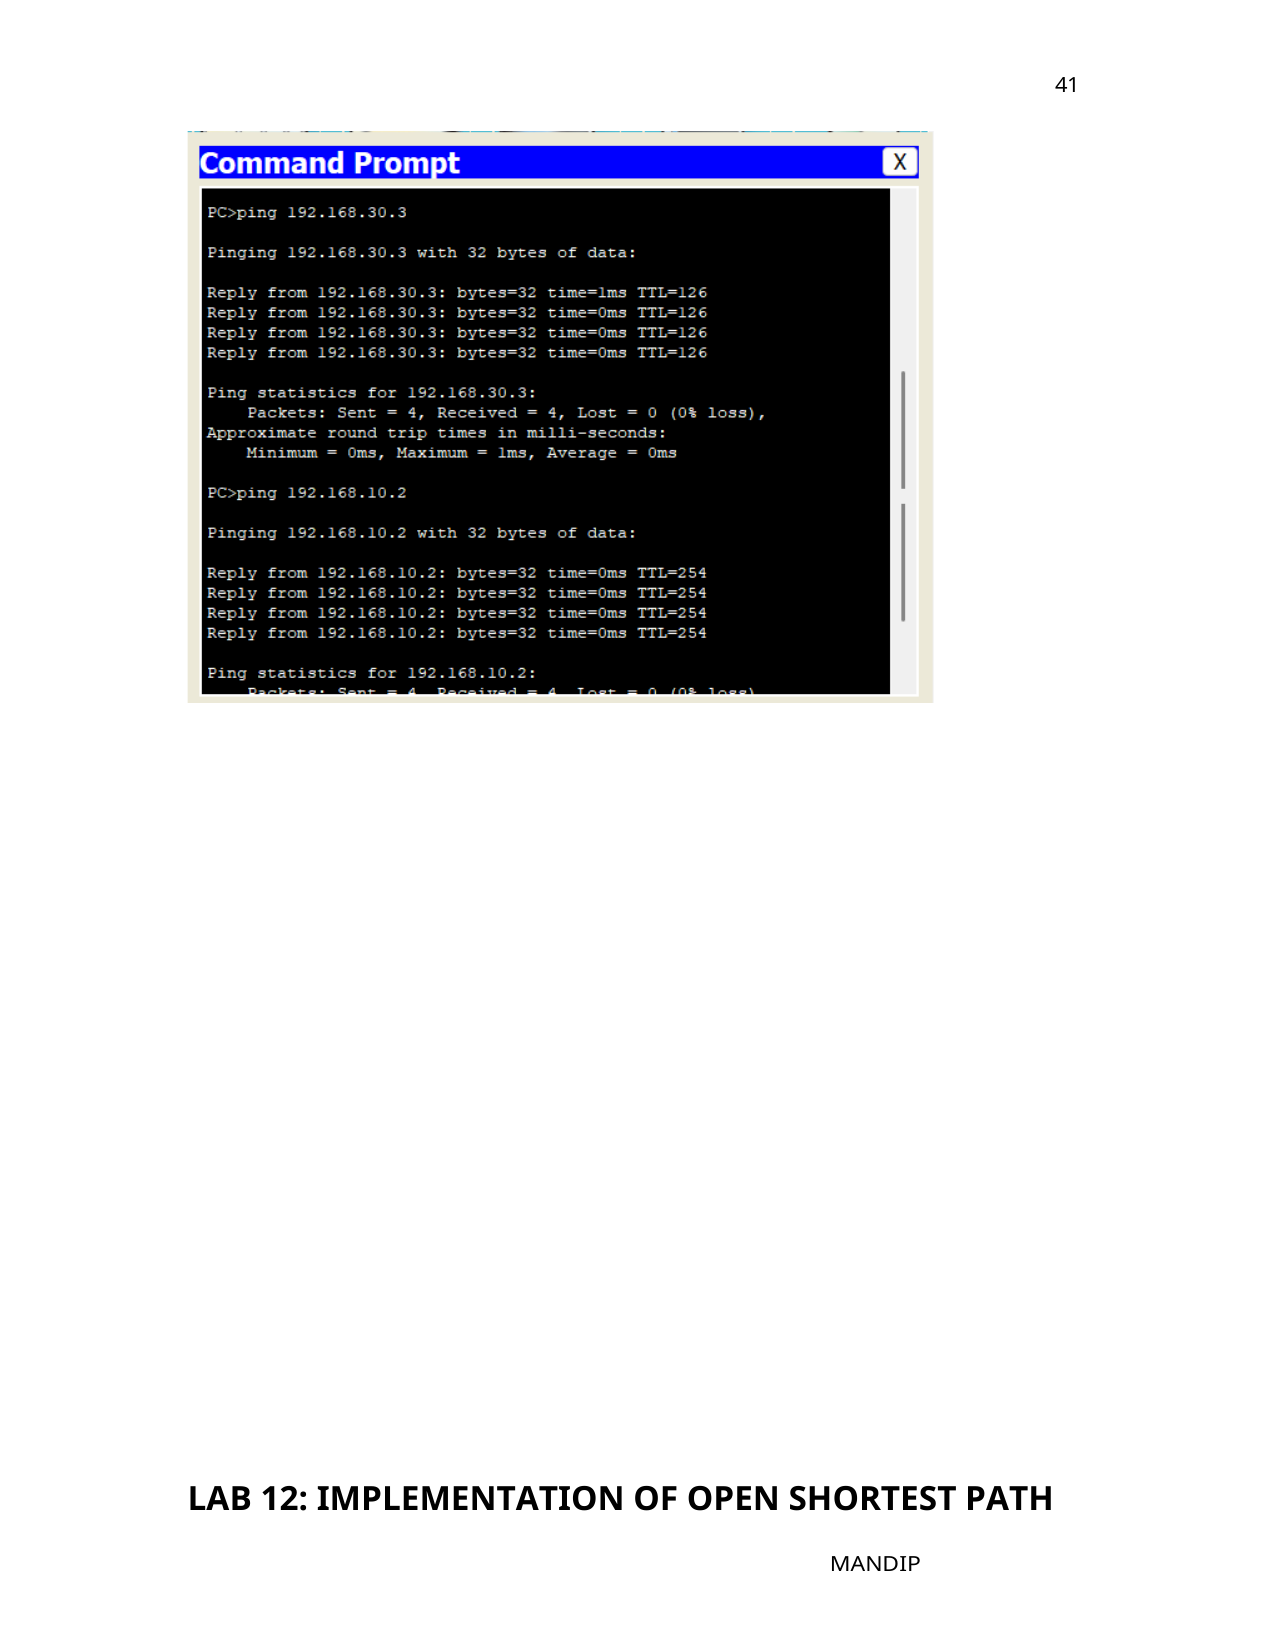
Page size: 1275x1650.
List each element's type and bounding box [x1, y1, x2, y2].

text [187, 1475, 1125, 1520]
picture [187, 131, 934, 703]
